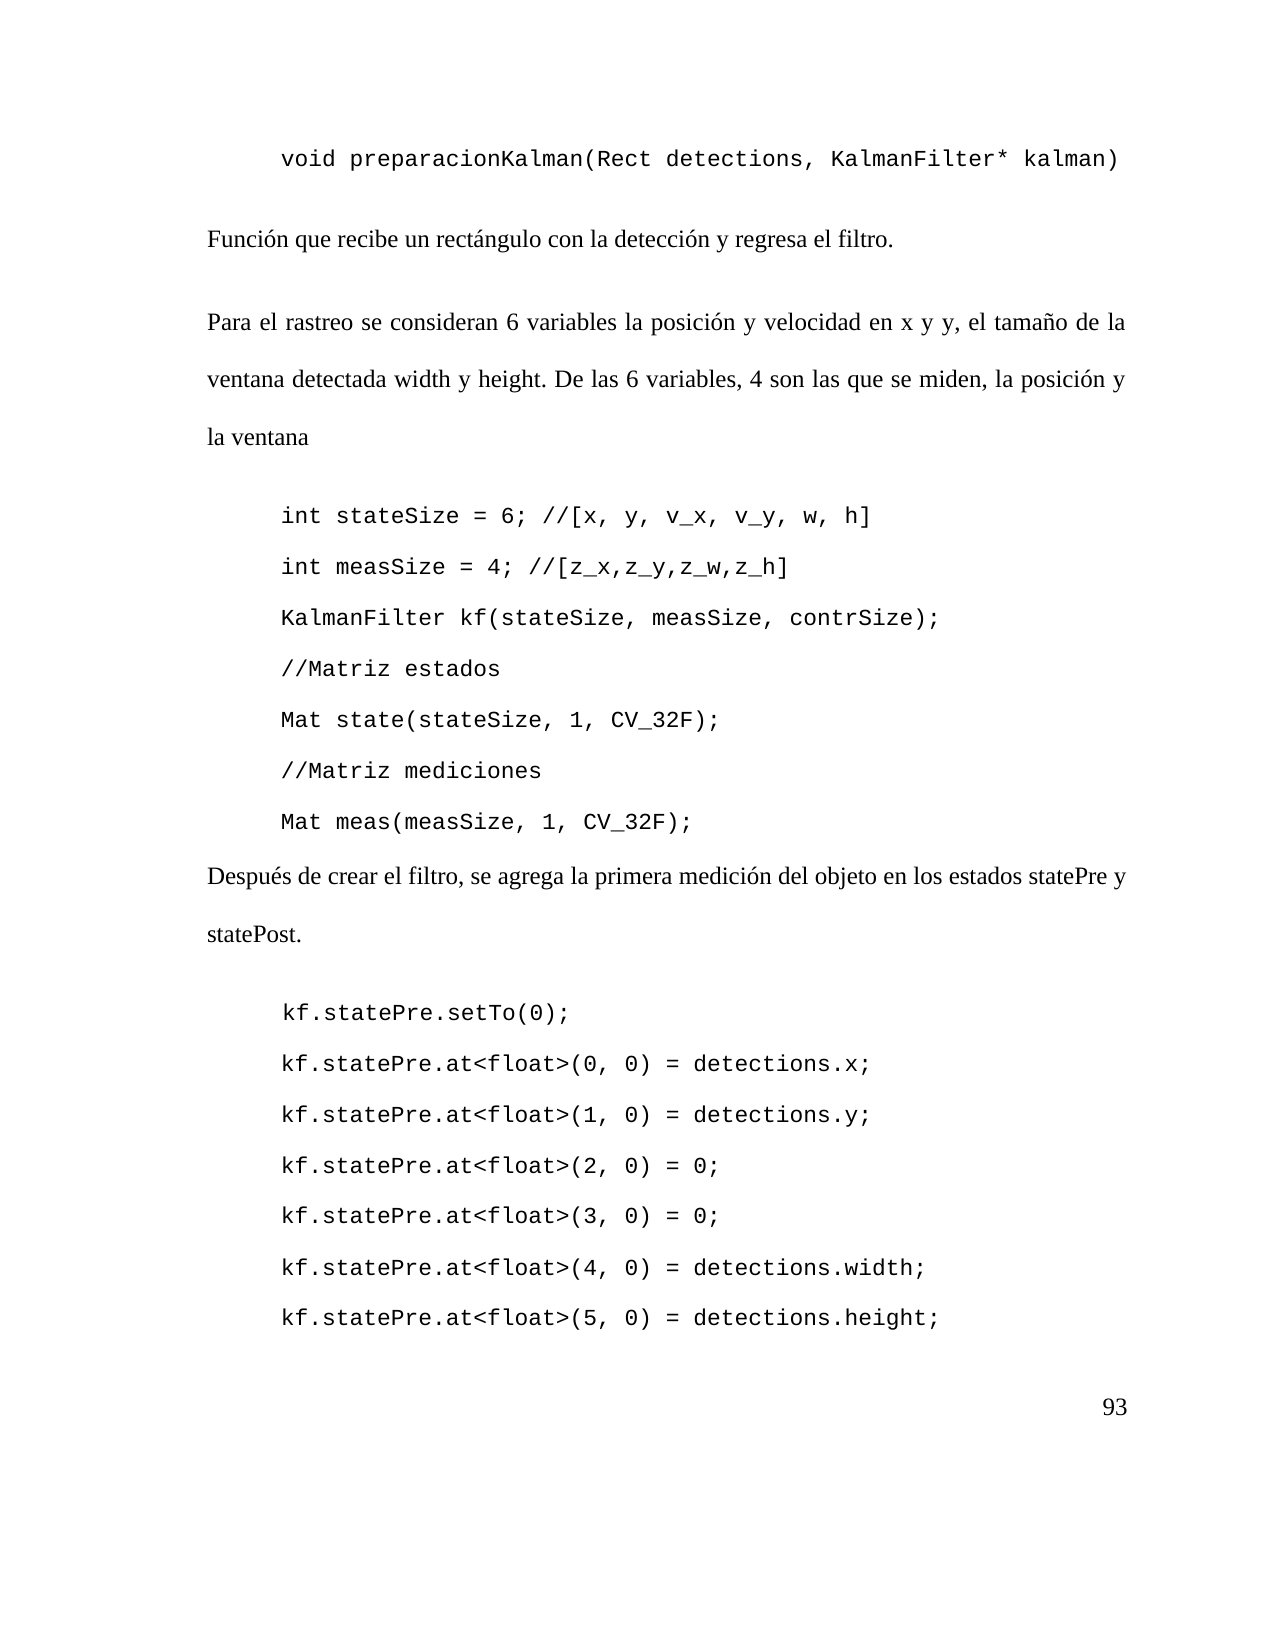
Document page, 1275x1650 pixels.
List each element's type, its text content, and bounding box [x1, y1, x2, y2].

text kf.statePre.at<float>(0, 0) = detections.x; [207, 1052, 1127, 1078]
text kf.statePre.at<float>(4, 0) = detections.width; [207, 1256, 1127, 1282]
text int measSize = 4; //[z_x,z_y,z_w,z_h] [207, 556, 1127, 581]
text //Matriz estados [207, 657, 1127, 683]
text Para el rastreo se consideran 6 variables la posición y velocidad en x y y, el tamaño de la ventana detectada width y height. De las 6 variables, 4 son las que se miden, la posición y la ventana [207, 307, 1127, 451]
text kf.statePre.at<float>(1, 0) = detections.y; [207, 1103, 1127, 1129]
text int stateSize = 6; //[x, y, v_x, v_y, w, h] [207, 504, 1127, 531]
text Después de crear el filtro, se agrega la primera medición del objeto en los estados statePre y statePost. [207, 861, 1127, 947]
text void preparacionKalman(Rect detections, KalmanFilter* kalman) [207, 148, 1127, 174]
text kf.statePre.setTo(0); [207, 1001, 1127, 1027]
text Mat state(stateSize, 1, CV_32F); [207, 708, 1127, 734]
text Función que recibe un rectángulo con la detección y regresa el filtro. [207, 224, 1127, 253]
text //Matriz mediciones [207, 759, 1127, 785]
text Mat meas(measSize, 1, CV_32F); [207, 810, 1127, 836]
text kf.statePre.at<float>(3, 0) = 0; [207, 1205, 1127, 1231]
text KalmanFilter kf(stateSize, measSize, contrSize); [207, 606, 1127, 632]
text kf.statePre.at<float>(5, 0) = detections.height; [207, 1307, 1127, 1333]
text kf.statePre.at<float>(2, 0) = 0; [207, 1154, 1127, 1180]
